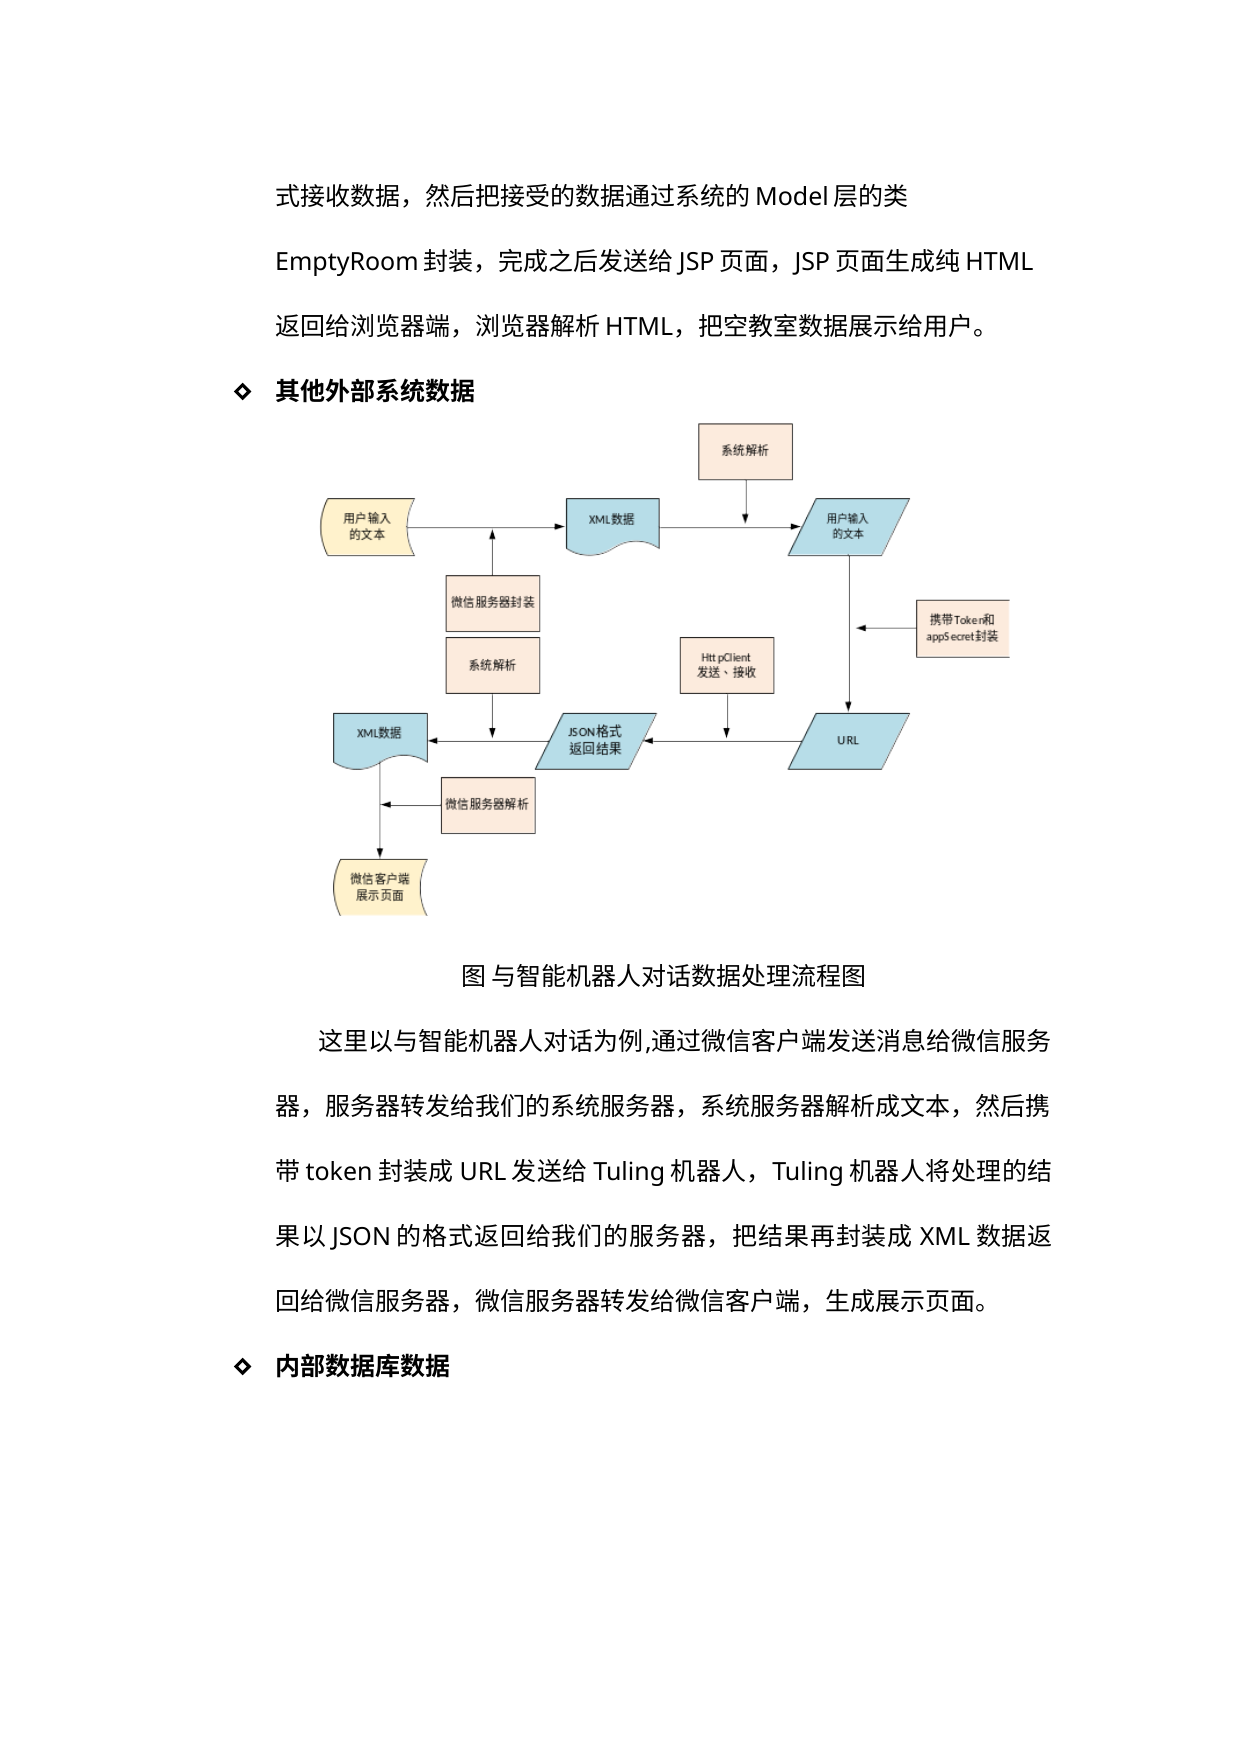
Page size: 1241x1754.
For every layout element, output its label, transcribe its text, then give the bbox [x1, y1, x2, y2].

list 其他外部系统数据 [231, 357, 1053, 422]
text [275, 162, 1053, 357]
text 这里以与智能机器人对话为例,通过微信客户端发送消息给微信服务器，服务器转发给我们的系统服务器，系统服务器解析成文本，然后携带token封装成URL发送给Tuling机器人，Tuling机器人将处理的结果以JSON的格式返回给我们的服务器，把结果再封装成XML数据返回给微信服务器，微信服务器转发给微信客户端，生成展示页面。 [275, 1007, 1053, 1332]
text 图 与智能机器人对话数据处理流程图 [275, 942, 1053, 1007]
list 内部数据库数据 [231, 1332, 1053, 1397]
